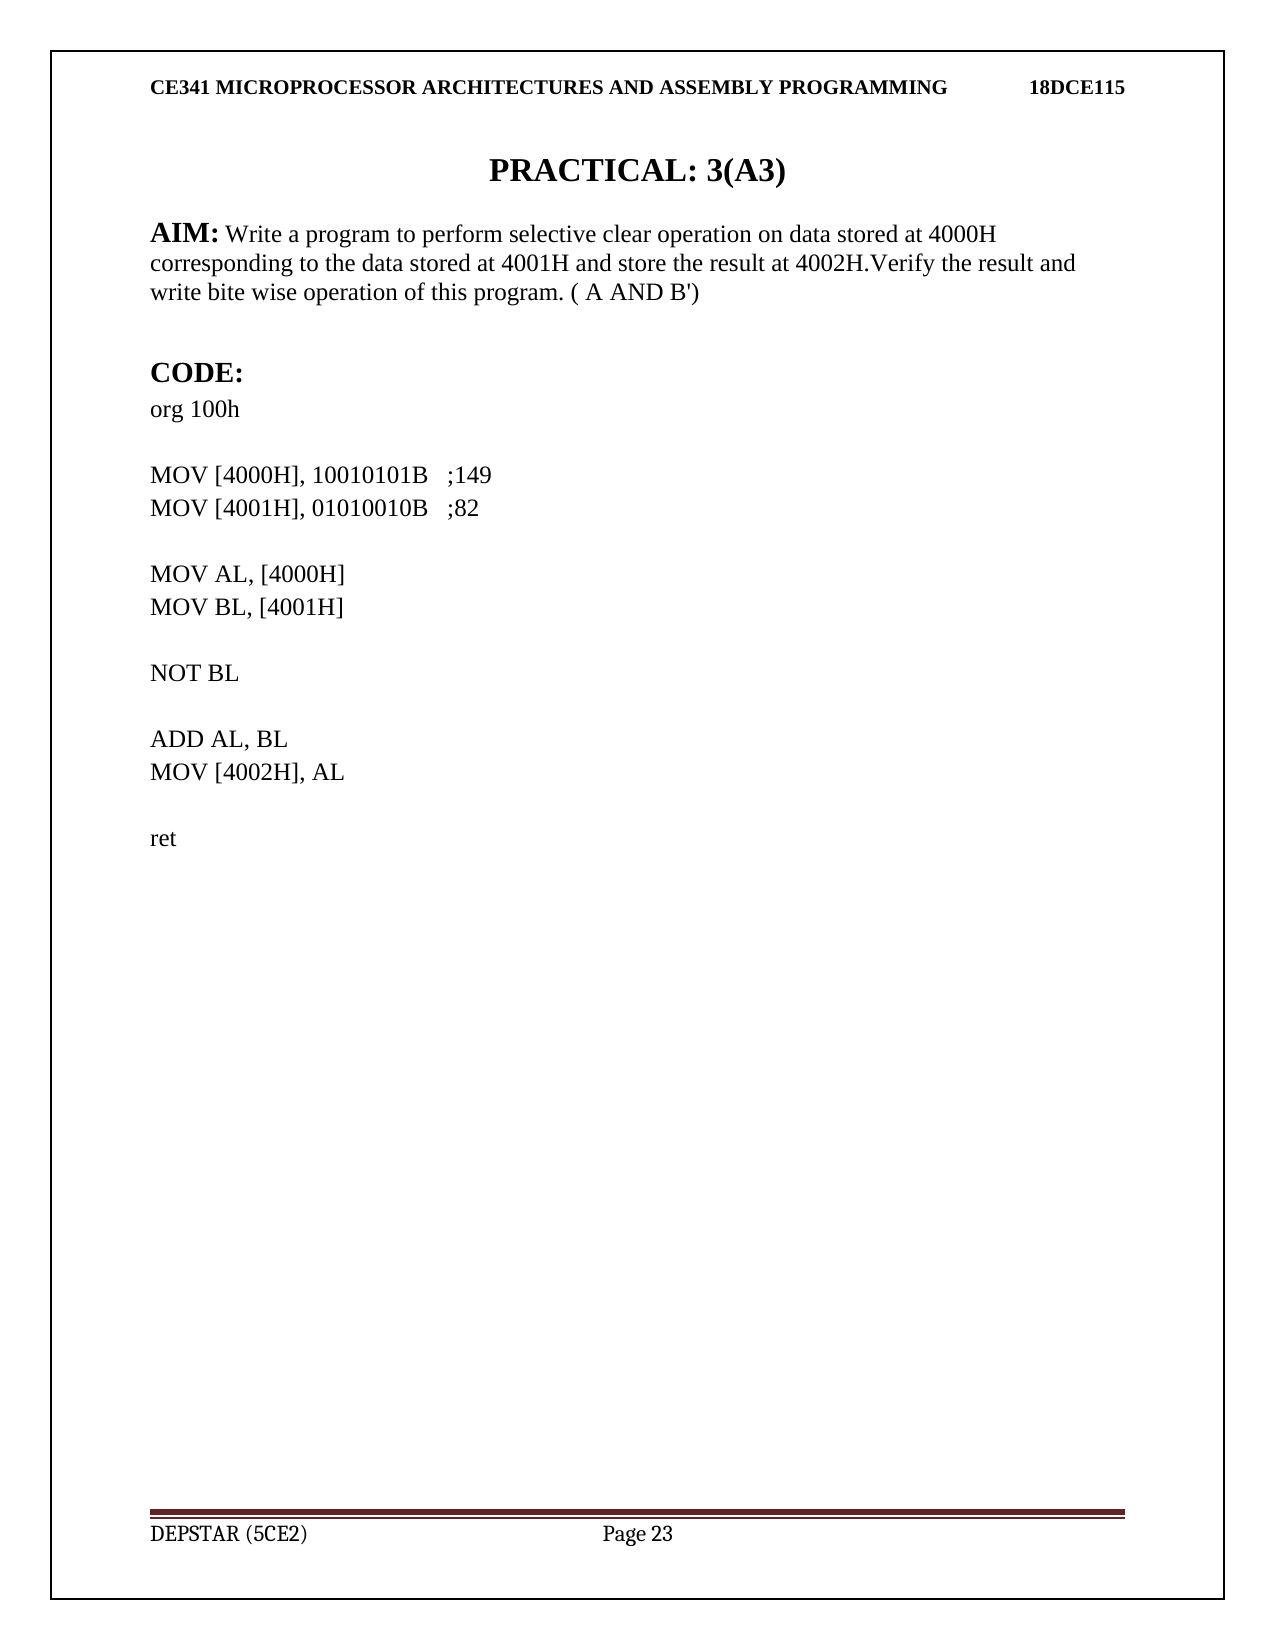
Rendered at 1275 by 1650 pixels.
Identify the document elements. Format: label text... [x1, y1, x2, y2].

text MOV AL, [4000H] [150, 559, 1125, 588]
text NOT BL [150, 658, 1125, 687]
text AIM: Write a program to perform selective clear operation on data stored at 4000H corresponding to the data stored at 4001H and store the result at 4002H.Verify the result and write bite wise operation of this program. ( A AND B') [150, 215, 1125, 306]
text ADD AL, BL [150, 724, 1125, 753]
text MOV [4002H], AL [150, 757, 1125, 786]
text PRACTICAL: 3(A3) [150, 150, 1125, 188]
text MOV [4000H], 10010101B ;149 [150, 460, 1125, 489]
text CODE: [150, 356, 1125, 389]
text ret [150, 823, 1125, 852]
text MOV BL, [4001H] [150, 592, 1125, 621]
text MOV [4001H], 01010010B ;82 [150, 493, 1125, 522]
text org 100h [150, 394, 1125, 423]
